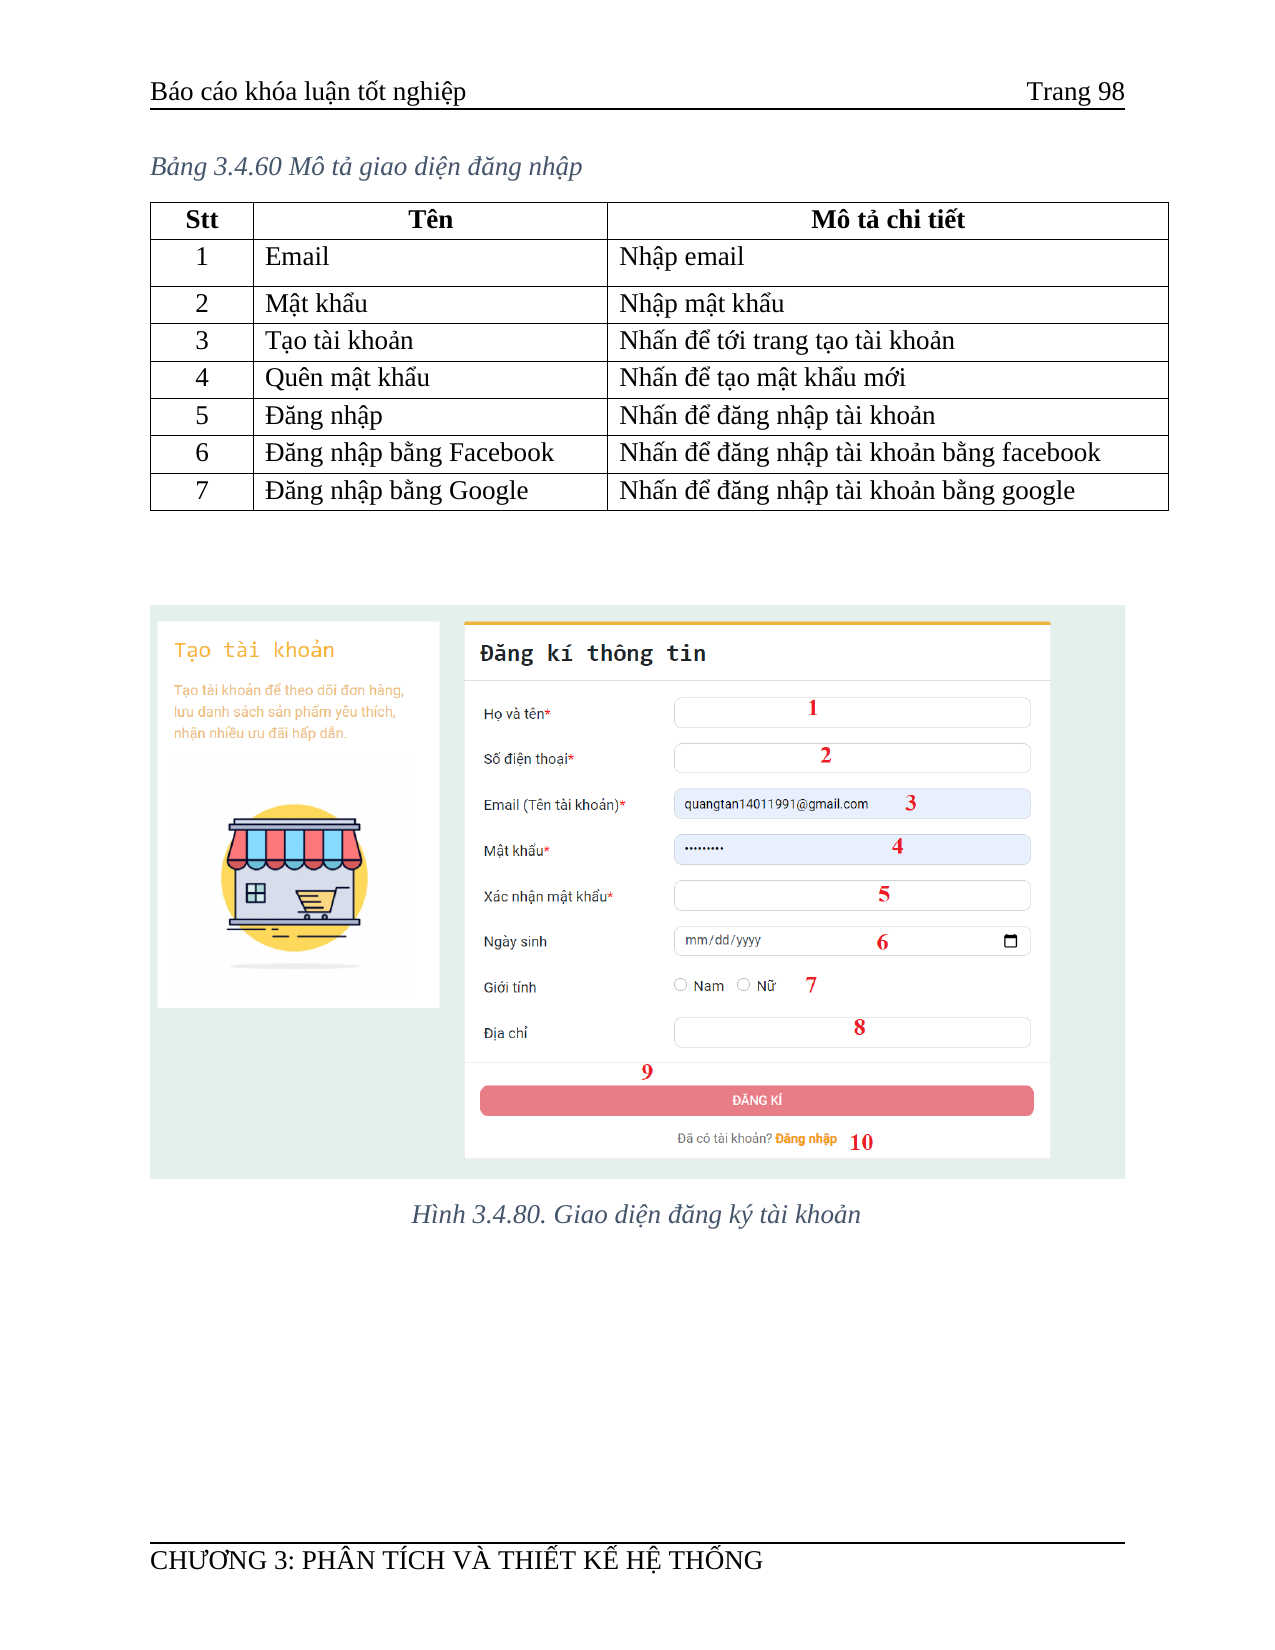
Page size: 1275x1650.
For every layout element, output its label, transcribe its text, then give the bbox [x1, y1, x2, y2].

table_cell Nhấn để tới trang tạo tài khoản [608, 324, 1168, 361]
table_cell Tạo tài khoản [254, 324, 607, 361]
table_cell Đăng nhập bằng Facebook [254, 436, 607, 473]
table_cell Nhập mật khẩu [608, 287, 1168, 323]
table_cell Mật khẩu [254, 287, 607, 323]
table_cell 3 [151, 324, 253, 361]
table_cell Nhấn để đăng nhập tài khoản bằng facebook [608, 436, 1168, 473]
table_cell Nhấn để đăng nhập tài khoản [608, 399, 1168, 435]
table_cell 6 [151, 436, 253, 473]
table_cell 2 [151, 287, 253, 323]
picture [150, 605, 1125, 1179]
table_header Stt [151, 203, 253, 239]
table_cell Đăng nhập [254, 399, 607, 435]
table_header Mô tả chi tiết [608, 203, 1168, 239]
table_cell Quên mật khẩu [254, 362, 607, 398]
table_cell 4 [151, 362, 253, 398]
table_cell 5 [151, 399, 253, 435]
table_header Tên [254, 203, 607, 239]
table_cell Nhấn để đăng nhập tài khoản bằng google [608, 474, 1168, 510]
table_cell Nhập email [608, 240, 1168, 286]
table_cell Nhấn để tạo mật khẩu mới [608, 362, 1168, 398]
table_cell 7 [151, 474, 253, 510]
table_cell Email [254, 240, 607, 286]
table_cell Đăng nhập bằng Google [254, 474, 607, 510]
table_cell 1 [151, 240, 253, 286]
